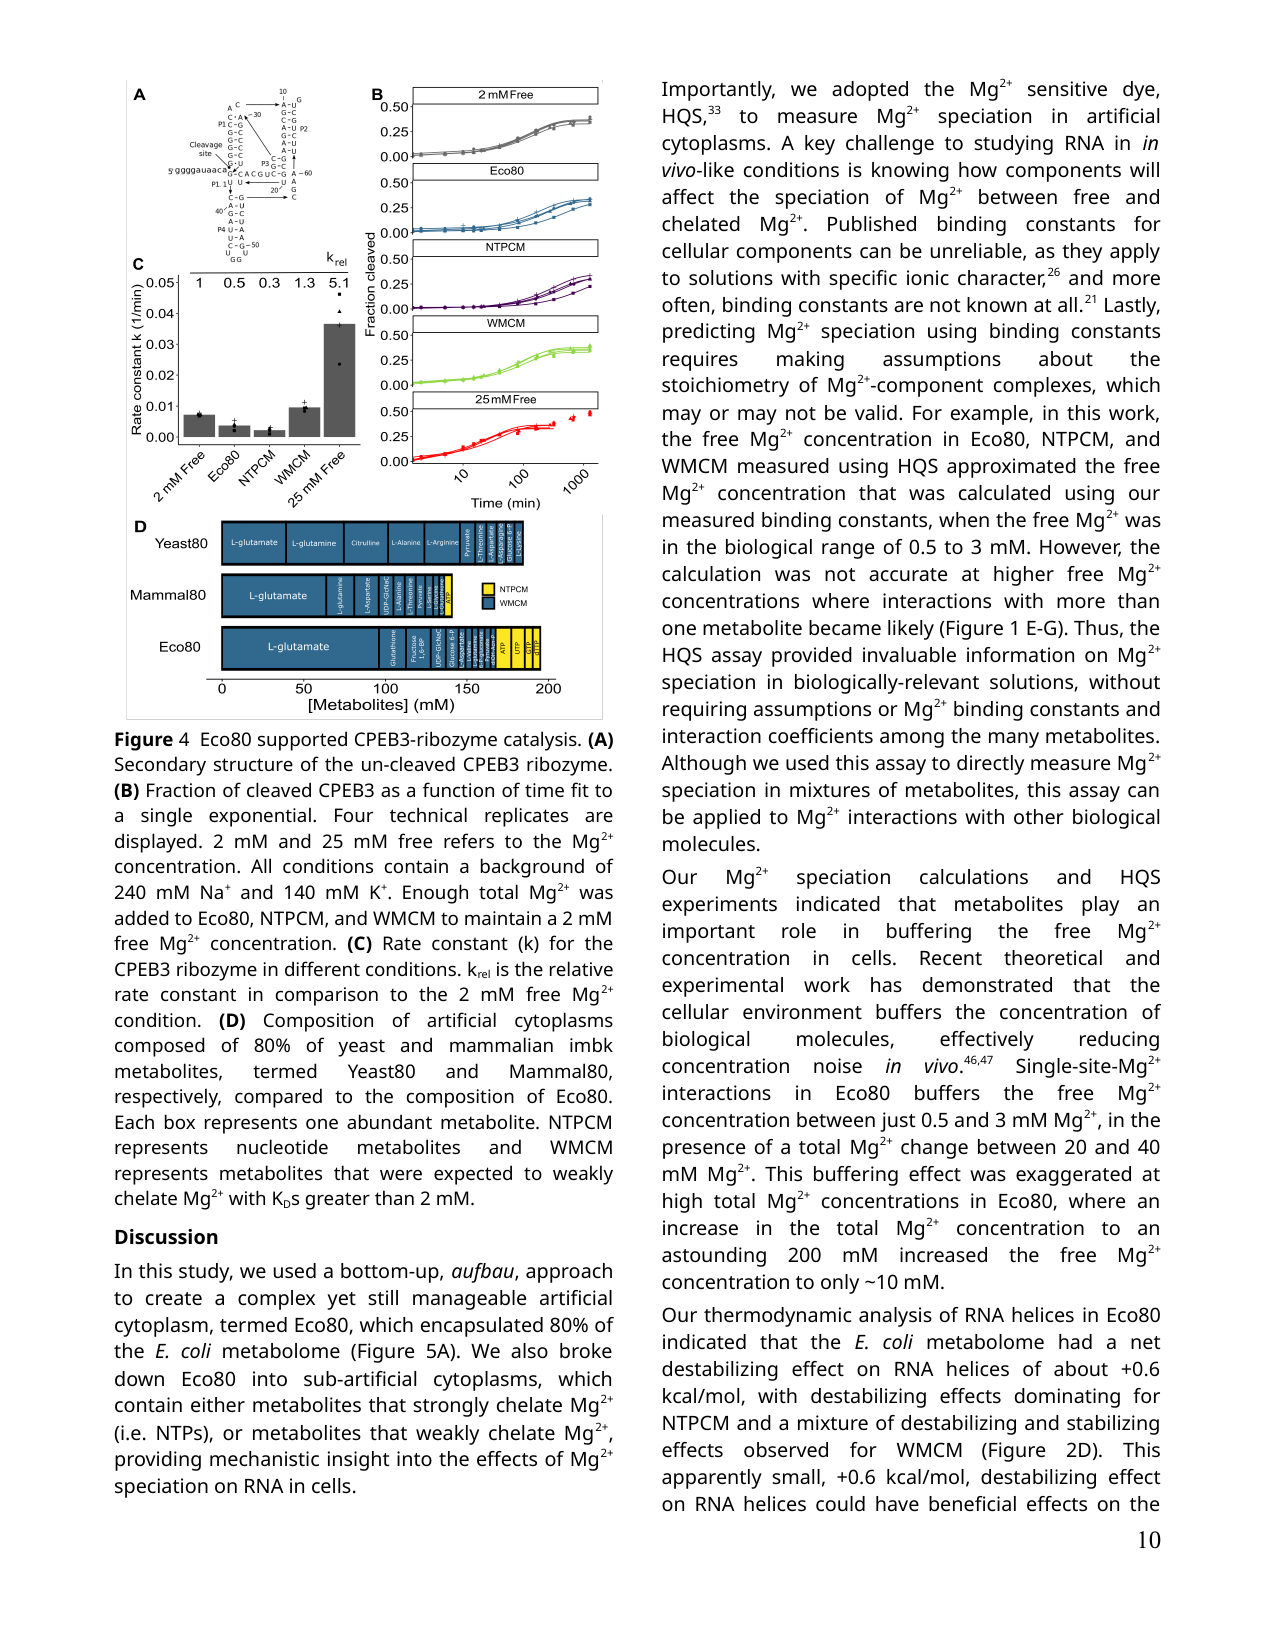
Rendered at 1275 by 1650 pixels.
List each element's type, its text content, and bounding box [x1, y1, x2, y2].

text In this study, we used a bottom-up, aufbau, approach to create a complex yet still manageable artificial cytoplasm, termed Eco80, which encapsulated 80% of the E. coli metabolome (Figure 5A). We also broke down Eco80 into sub-artificial cytoplasms, which contain either metabolites that strongly chelate Mg2+ (i.e. NTPs), or metabolites that weakly chelate Mg2+, providing mechanistic insight into the effects of Mg2+ speciation on RNA in cells. [114, 1257, 613, 1500]
picture [123, 75, 604, 720]
text Figure 4 Eco80 supported CPEB3-ribozyme catalysis. (A) Secondary structure of the un-cleaved CPEB3 ribozyme. (B) Fraction of cleaved CPEB3 as a function of time fit to a single exponential. Four technical replicates are displayed. 2 mM and 25 mM free refers to the Mg2+ concentration. All conditions contain a background of 240 mM Na+ and 140 mM K+. Enough total Mg2+ was added to Eco80, NTPCM, and WMCM to maintain a 2 mM free Mg2+ concentration. (C) Rate constant (k) for the CPEB3 ribozyme in different conditions. krel is the relative rate constant in comparison to the 2 mM free Mg2+ condition. (D) Composition of artificial cytoplasms composed of 80% of yeast and mammalian imbk metabolites, termed Yeast80 and Mammal80, respectively, compared to the composition of Eco80. Each box represents one abundant metabolite. NTPCM represents nucleotide metabolites and WMCM represents metabolites that were expected to weakly chelate Mg2+ with KDs greater than 2 mM. [114, 726, 613, 1211]
text Our Mg2+ speciation calculations and HQS experiments indicated that metabolites play an important role in buffering the free Mg2+ concentration in cells. Recent theoretical and experimental work has demonstrated that the cellular environment buffers the concentration of biological molecules, effectively reducing concentration noise in vivo.46,47 Single-site-Mg2+ interactions in Eco80 buffers the free Mg2+ concentration between just 0.5 and 3 mM Mg2+, in the presence of a total Mg2+ change between 20 and 40 mM Mg2+. This buffering effect was exaggerated at high total Mg2+ concentrations in Eco80, where an increase in the total Mg2+ concentration to an astounding 200 mM increased the free Mg2+ concentration to only ~10 mM. [661, 864, 1161, 1295]
text Importantly, we adopted the Mg2+ sensitive dye, HQS,33 to measure Mg2+ speciation in artificial cytoplasms. A key challenge to studying RNA in in vivo-like conditions is knowing how components will affect the speciation of Mg2+ between free and chelated Mg2+. Published binding constants for cellular components can be unreliable, as they apply to solutions with specific ionic character,26 and more often, binding constants are not known at all.21 Lastly, predicting Mg2+ speciation using binding constants requires making assumptions about the stoichiometry of Mg2+-component complexes, which may or may not be valid. For example, in this work, the free Mg2+ concentration in Eco80, NTPCM, and WMCM measured using HQS approximated the free Mg2+ concentration that was calculated using our measured binding constants, when the free Mg2+ was in the biological range of 0.5 to 3 mM. However, the calculation was not accurate at higher free Mg2+ concentrations where interactions with more than one metabolite became likely (Figure 1 E-G). Thus, the HQS assay provided invaluable information on Mg2+ speciation in biologically-relevant solutions, without requiring assumptions or Mg2+ binding constants and interaction coefficients among the many metabolites. Although we used this assay to directly measure Mg2+ speciation in mixtures of metabolites, this assay can be applied to Mg2+ interactions with other biological molecules. [661, 75, 1161, 857]
text Discussion [114, 1224, 613, 1251]
